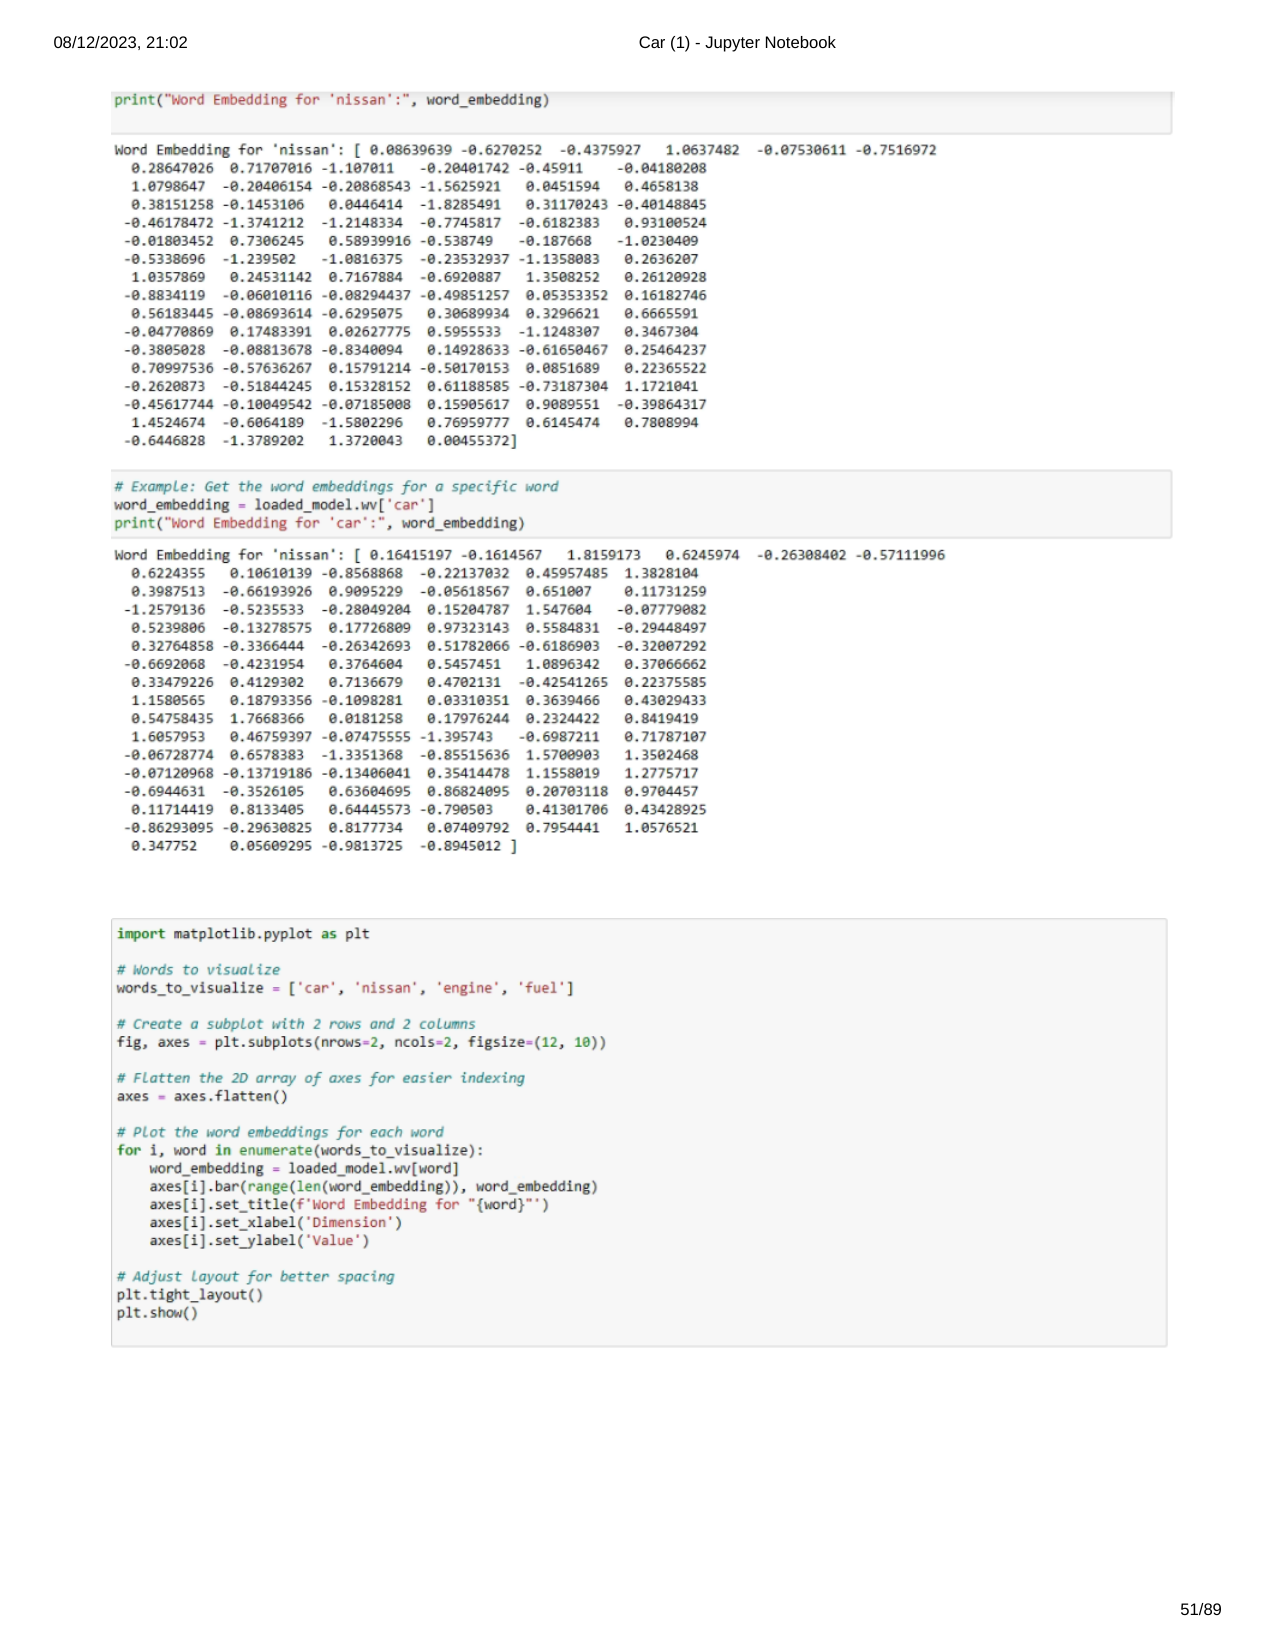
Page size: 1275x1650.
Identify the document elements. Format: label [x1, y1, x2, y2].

picture [111, 918, 1175, 1349]
picture [111, 87, 1175, 871]
